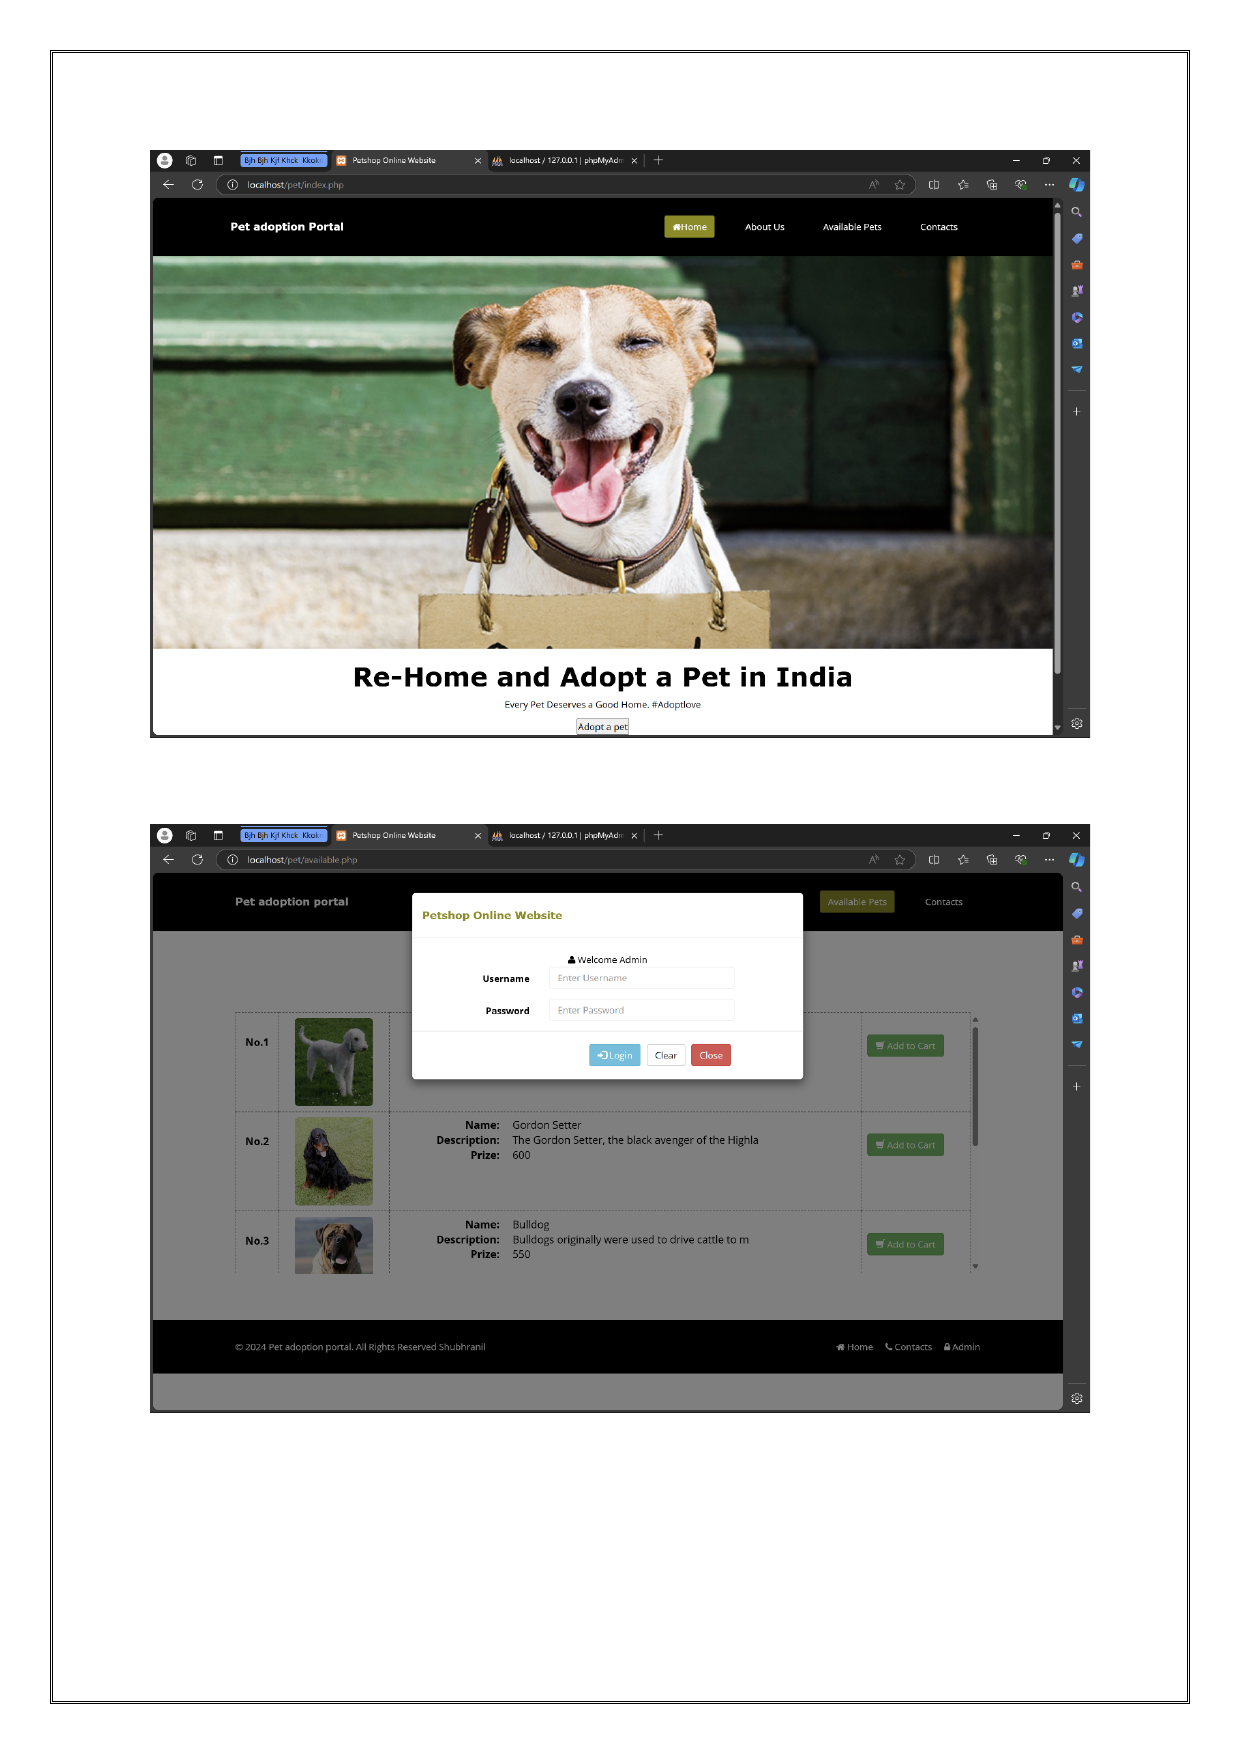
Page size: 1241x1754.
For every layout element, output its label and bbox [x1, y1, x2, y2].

picture [150, 150, 1091, 738]
picture [150, 824, 1091, 1413]
